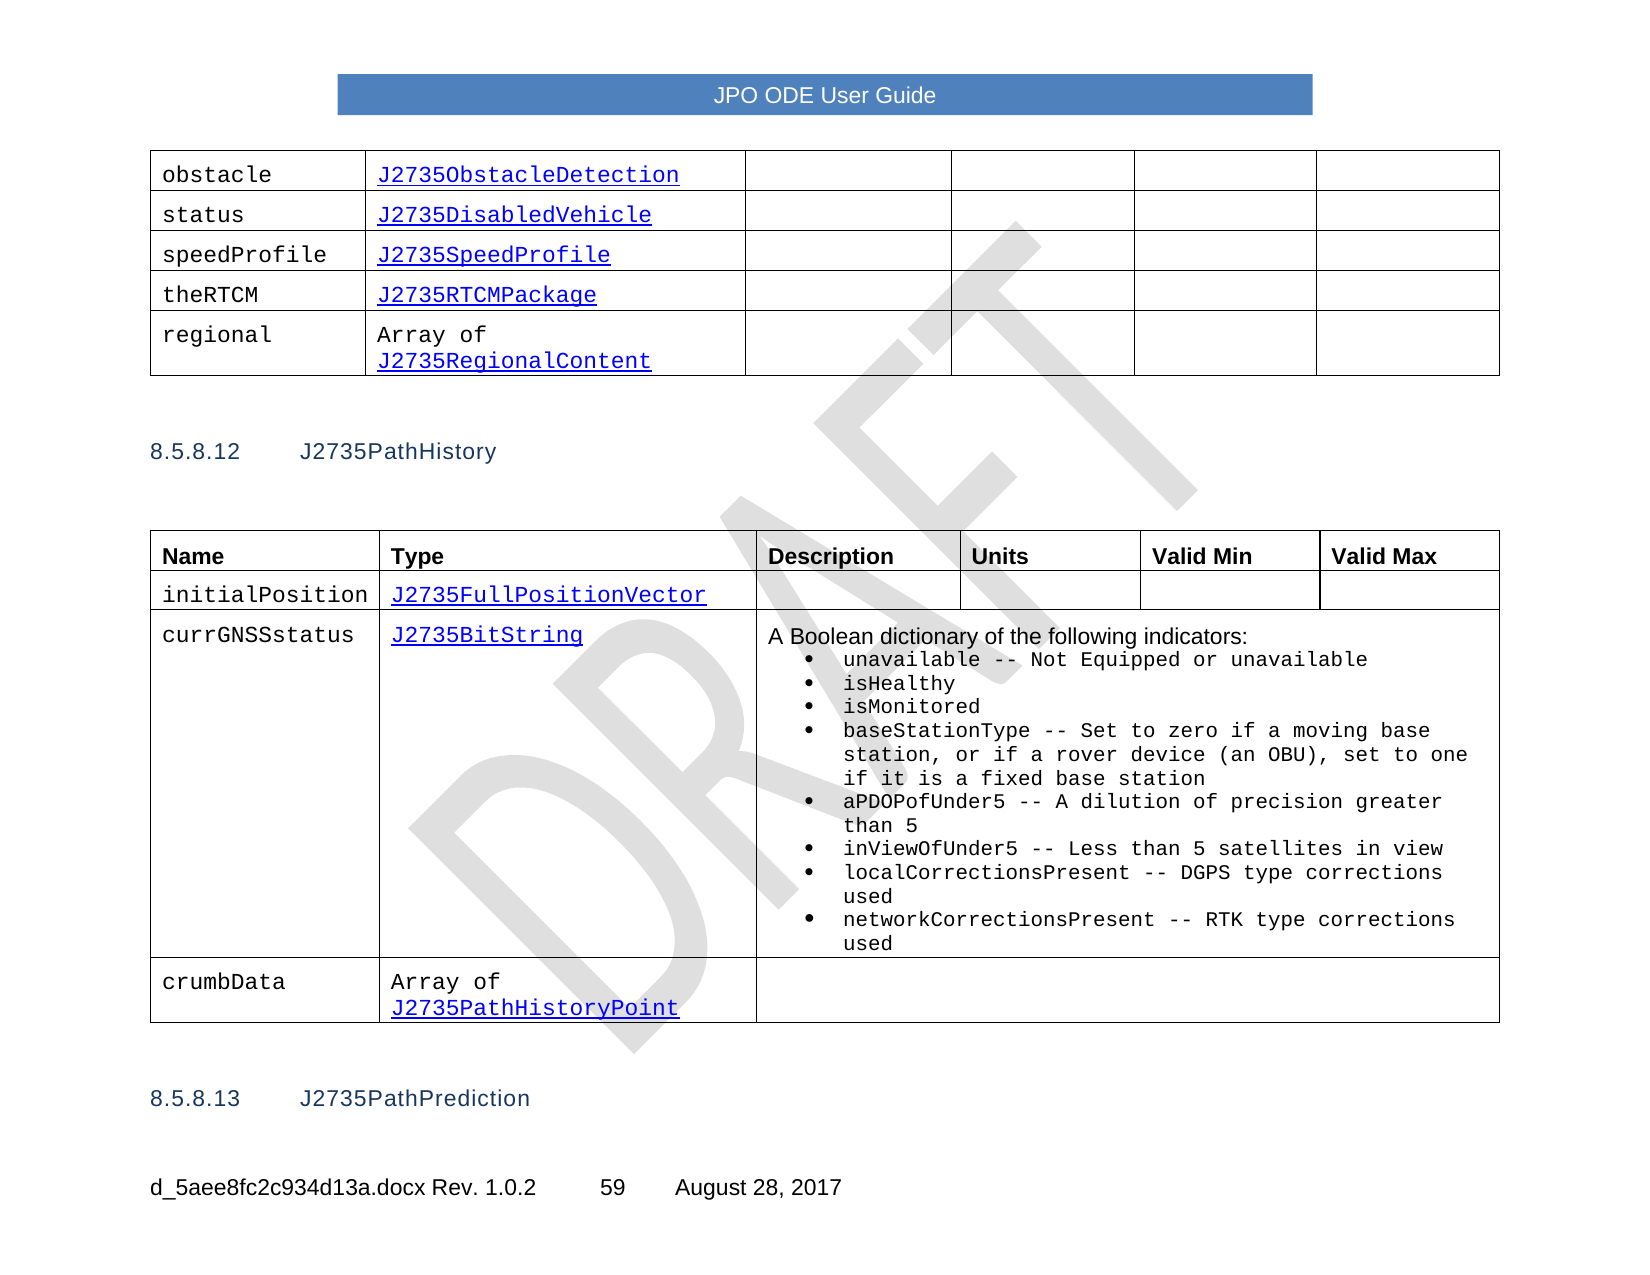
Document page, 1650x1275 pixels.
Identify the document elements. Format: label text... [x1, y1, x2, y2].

table_header Name [151, 531, 379, 569]
table_cell [1317, 191, 1499, 230]
table_cell J2735FullPositionVector [380, 571, 756, 609]
table_cell A Boolean dictionary of the following indicators: unavailable -- Not Equipped or unavailable isHealthy isMonitored baseStationType -- Set to zero if a moving base station, or if a rover device (an OBU), set to one if it is a fixed base station aPDOPofUnder5 -- A dilution of precision greater than 5 inViewOfUnder5 -- Less than 5 satellites in view localCorrectionsPresent -- DGPS type corrections used networkCorrectionsPresent -- RTK type corrections used [757, 610, 1499, 957]
table_header Units [961, 531, 1140, 569]
table_cell theRTCM [151, 271, 365, 309]
table_cell [1317, 311, 1499, 375]
table_cell [1317, 151, 1499, 190]
table_cell [746, 271, 951, 309]
table_cell [757, 958, 1499, 1022]
table_cell [1135, 151, 1316, 190]
table_cell [1135, 271, 1316, 309]
table_cell crumbData [151, 958, 379, 1022]
table_header Type [380, 531, 756, 569]
table_cell [746, 151, 951, 190]
table_header Description [757, 531, 960, 569]
table_cell [952, 191, 1134, 230]
table_cell [746, 231, 951, 270]
table_header Valid Min [1141, 531, 1319, 569]
table_cell speedProfile [151, 231, 365, 270]
table_header Valid Max [1321, 531, 1499, 569]
table_cell Array of J2735PathHistoryPoint [380, 958, 756, 1022]
table_cell [952, 311, 1134, 375]
table_cell [1135, 311, 1316, 375]
table_cell J2735DisabledVehicle [366, 191, 745, 230]
table_cell J2735ObstacleDetection [366, 151, 745, 190]
table_cell Array of J2735RegionalContent [366, 311, 745, 375]
table_cell J2735BitString [380, 610, 756, 957]
table_cell [1135, 191, 1316, 230]
table_cell initialPosition [151, 571, 379, 609]
table_cell regional [151, 311, 365, 375]
table_cell [746, 311, 951, 375]
table_cell [746, 191, 951, 230]
table_cell currGNSSstatus [151, 610, 379, 957]
table_cell obstacle [151, 151, 365, 190]
table_cell [952, 271, 1134, 309]
table_cell [757, 571, 960, 609]
subtitle J2735PathPrediction [150, 1085, 1500, 1112]
table_cell [952, 231, 1134, 270]
table_cell [1317, 231, 1499, 270]
table_cell status [151, 191, 365, 230]
table_cell [961, 571, 1140, 609]
table_cell [952, 151, 1134, 190]
table_cell [1135, 231, 1316, 270]
subtitle J2735PathHistory [150, 438, 1500, 465]
table_cell J2735SpeedProfile [366, 231, 745, 270]
table_cell [1321, 571, 1499, 609]
table_cell [1141, 571, 1319, 609]
table_cell [1317, 271, 1499, 309]
table_cell J2735RTCMPackage [366, 271, 745, 309]
